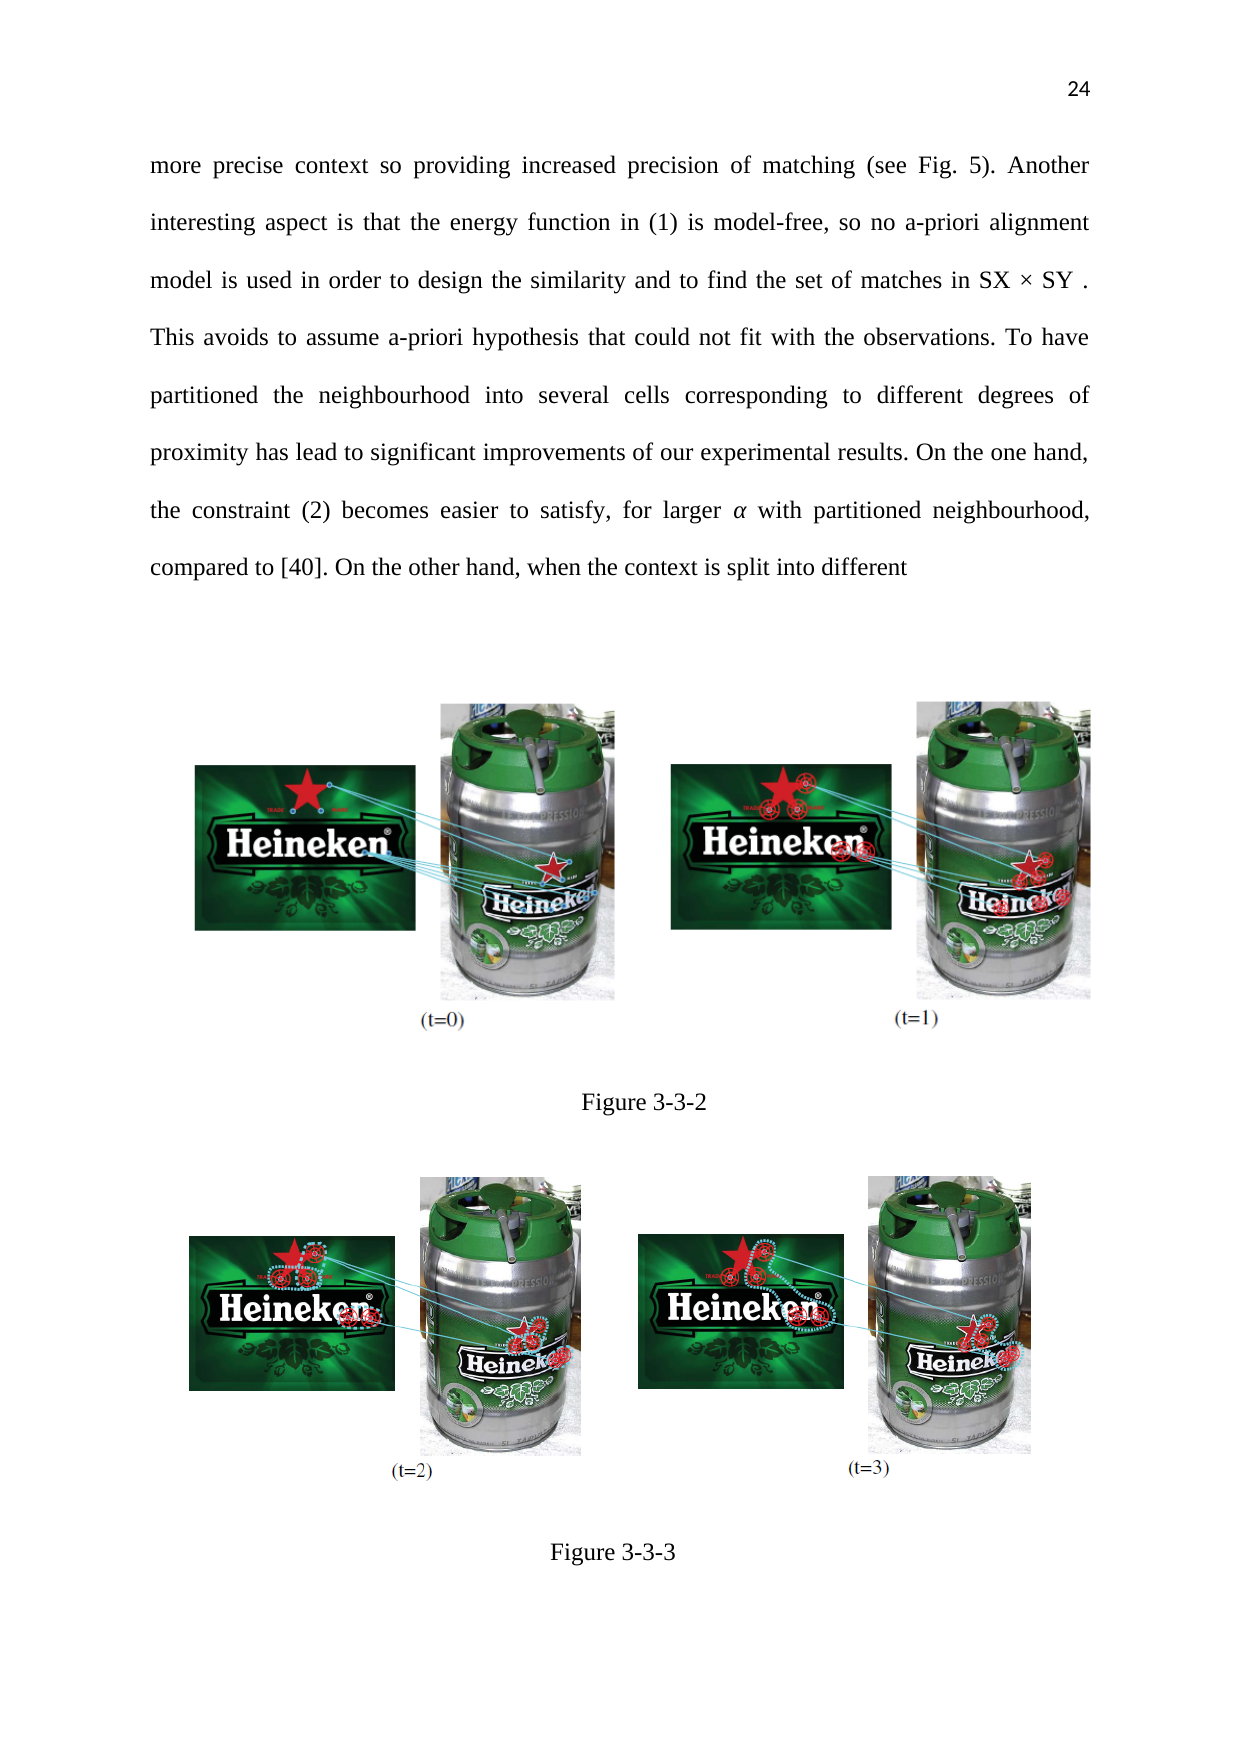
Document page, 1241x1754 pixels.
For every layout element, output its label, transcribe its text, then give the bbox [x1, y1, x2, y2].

text Figure 3-3-2 [150, 1087, 1090, 1115]
text Figure 3-3-3 [150, 1537, 1090, 1565]
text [150, 150, 1090, 581]
